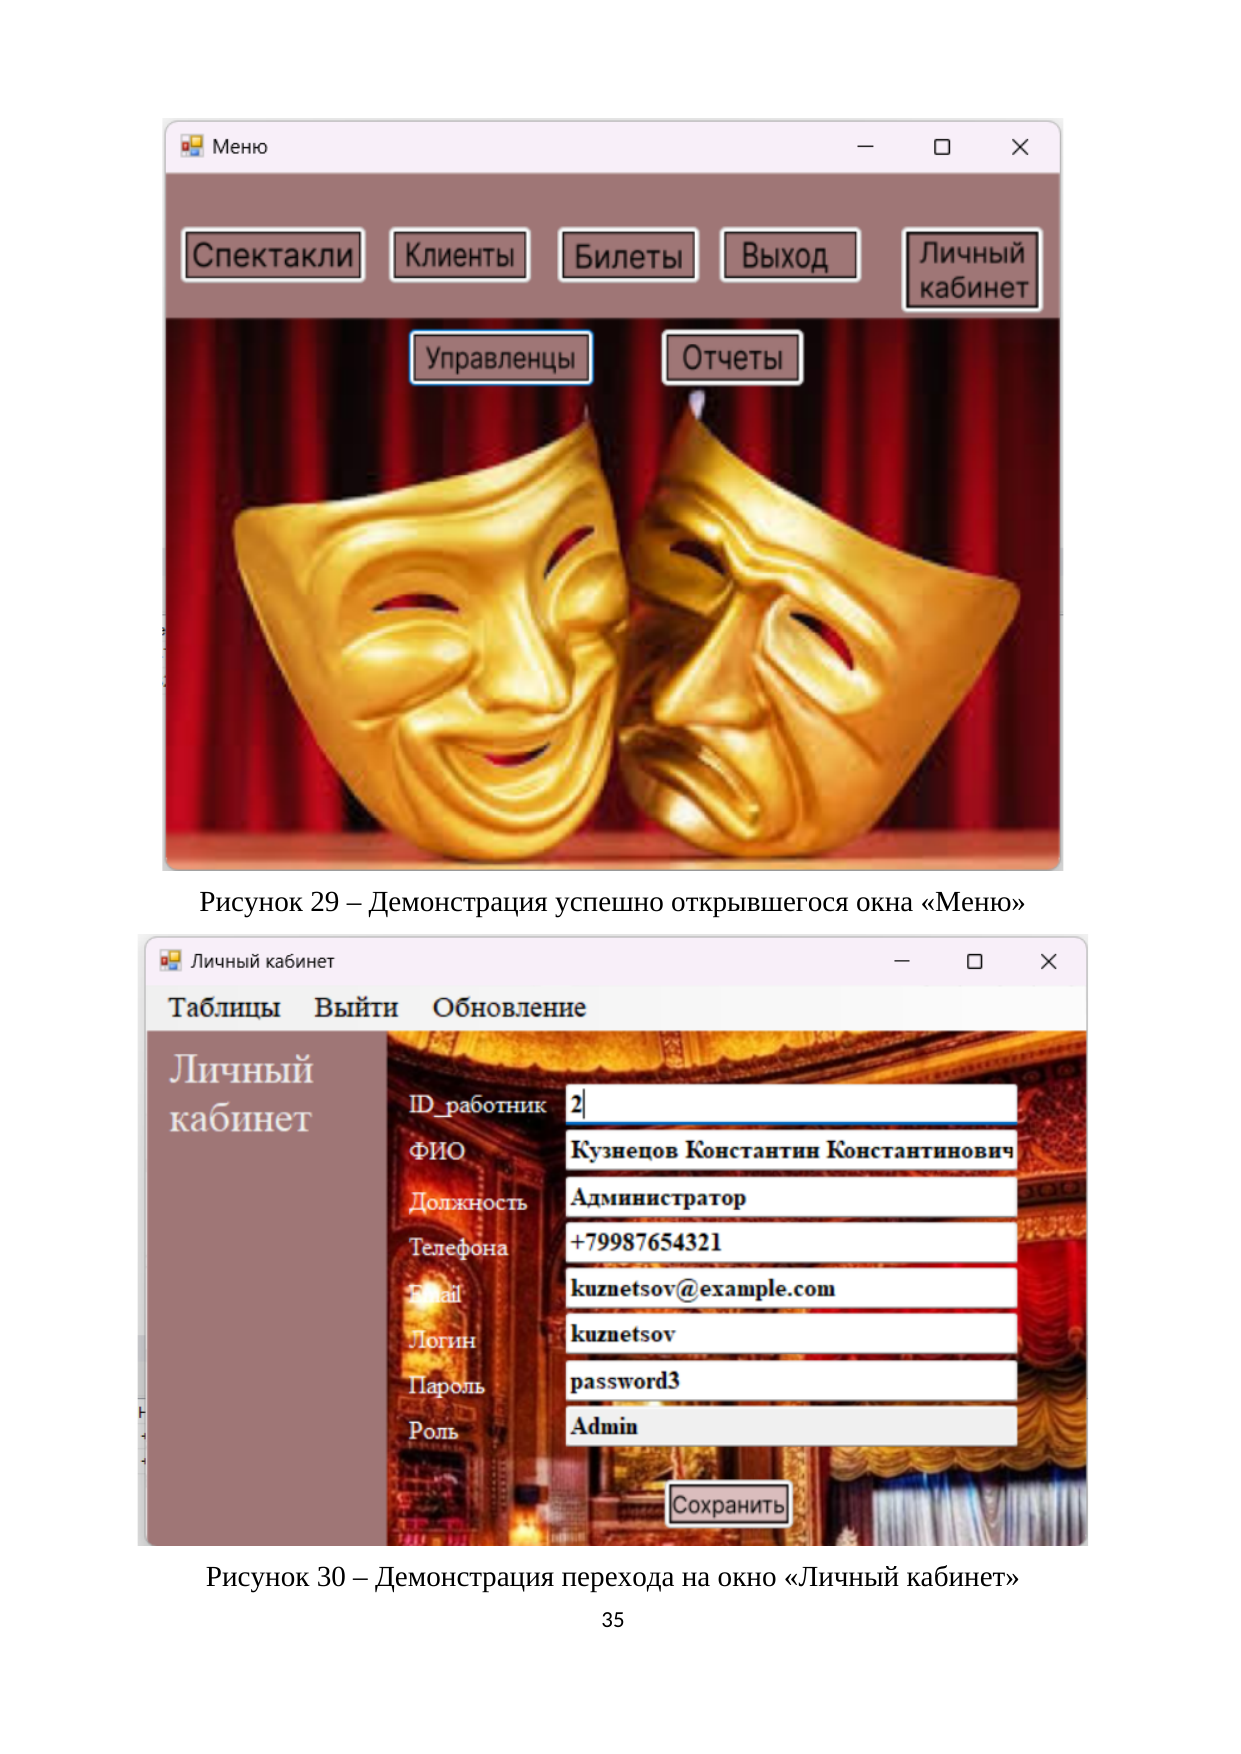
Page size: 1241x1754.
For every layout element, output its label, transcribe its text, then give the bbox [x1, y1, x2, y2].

text Рисунок 30 – Демонстрация перехода на окно «Личный кабинет» [74, 1559, 1152, 1593]
picture [137, 934, 1089, 1546]
picture [162, 118, 1064, 871]
text Рисунок 29 – Демонстрация успешно открывшегося окна «Меню» [74, 884, 1152, 918]
